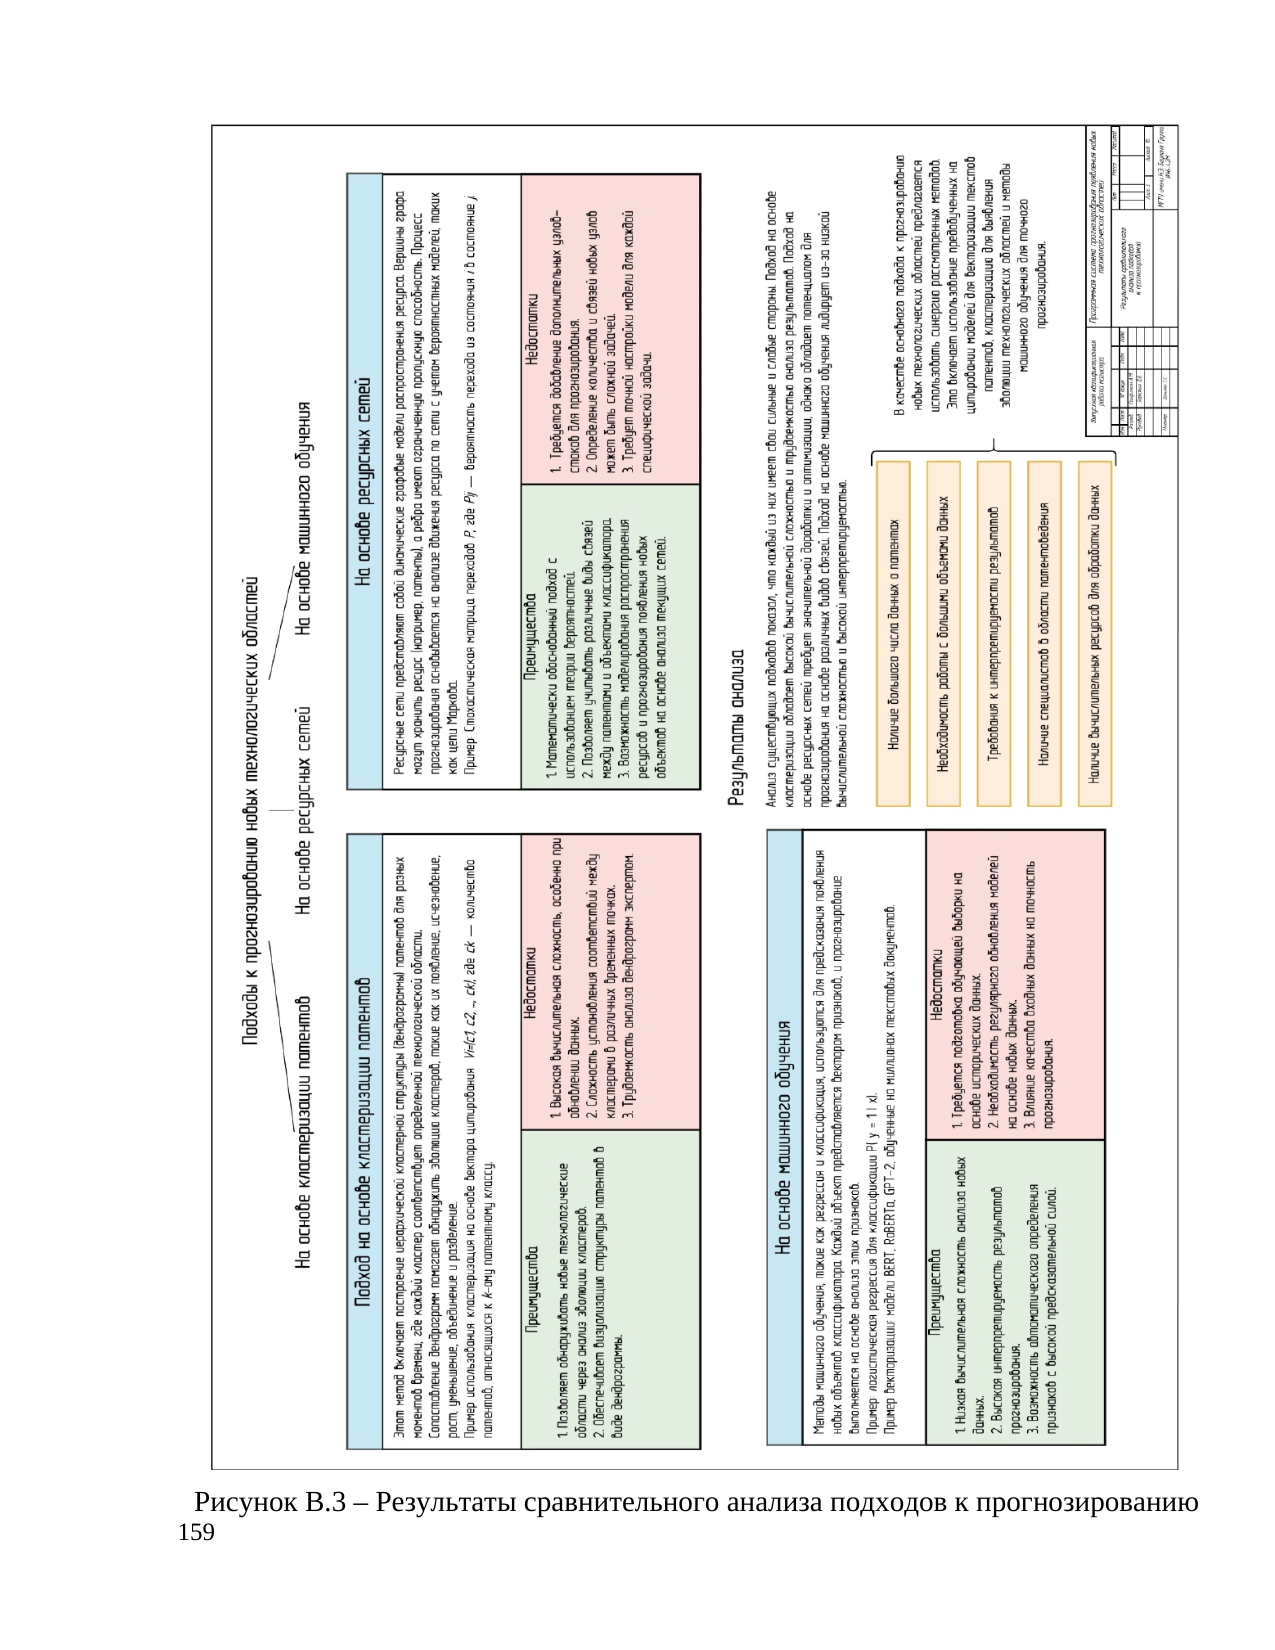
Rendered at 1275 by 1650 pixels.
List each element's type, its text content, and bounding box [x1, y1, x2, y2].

text Рисунок В.3 – Результаты сравнительного анализа подходов к прогнозированию [177, 1484, 1216, 1517]
picture [212, 121, 1186, 1468]
